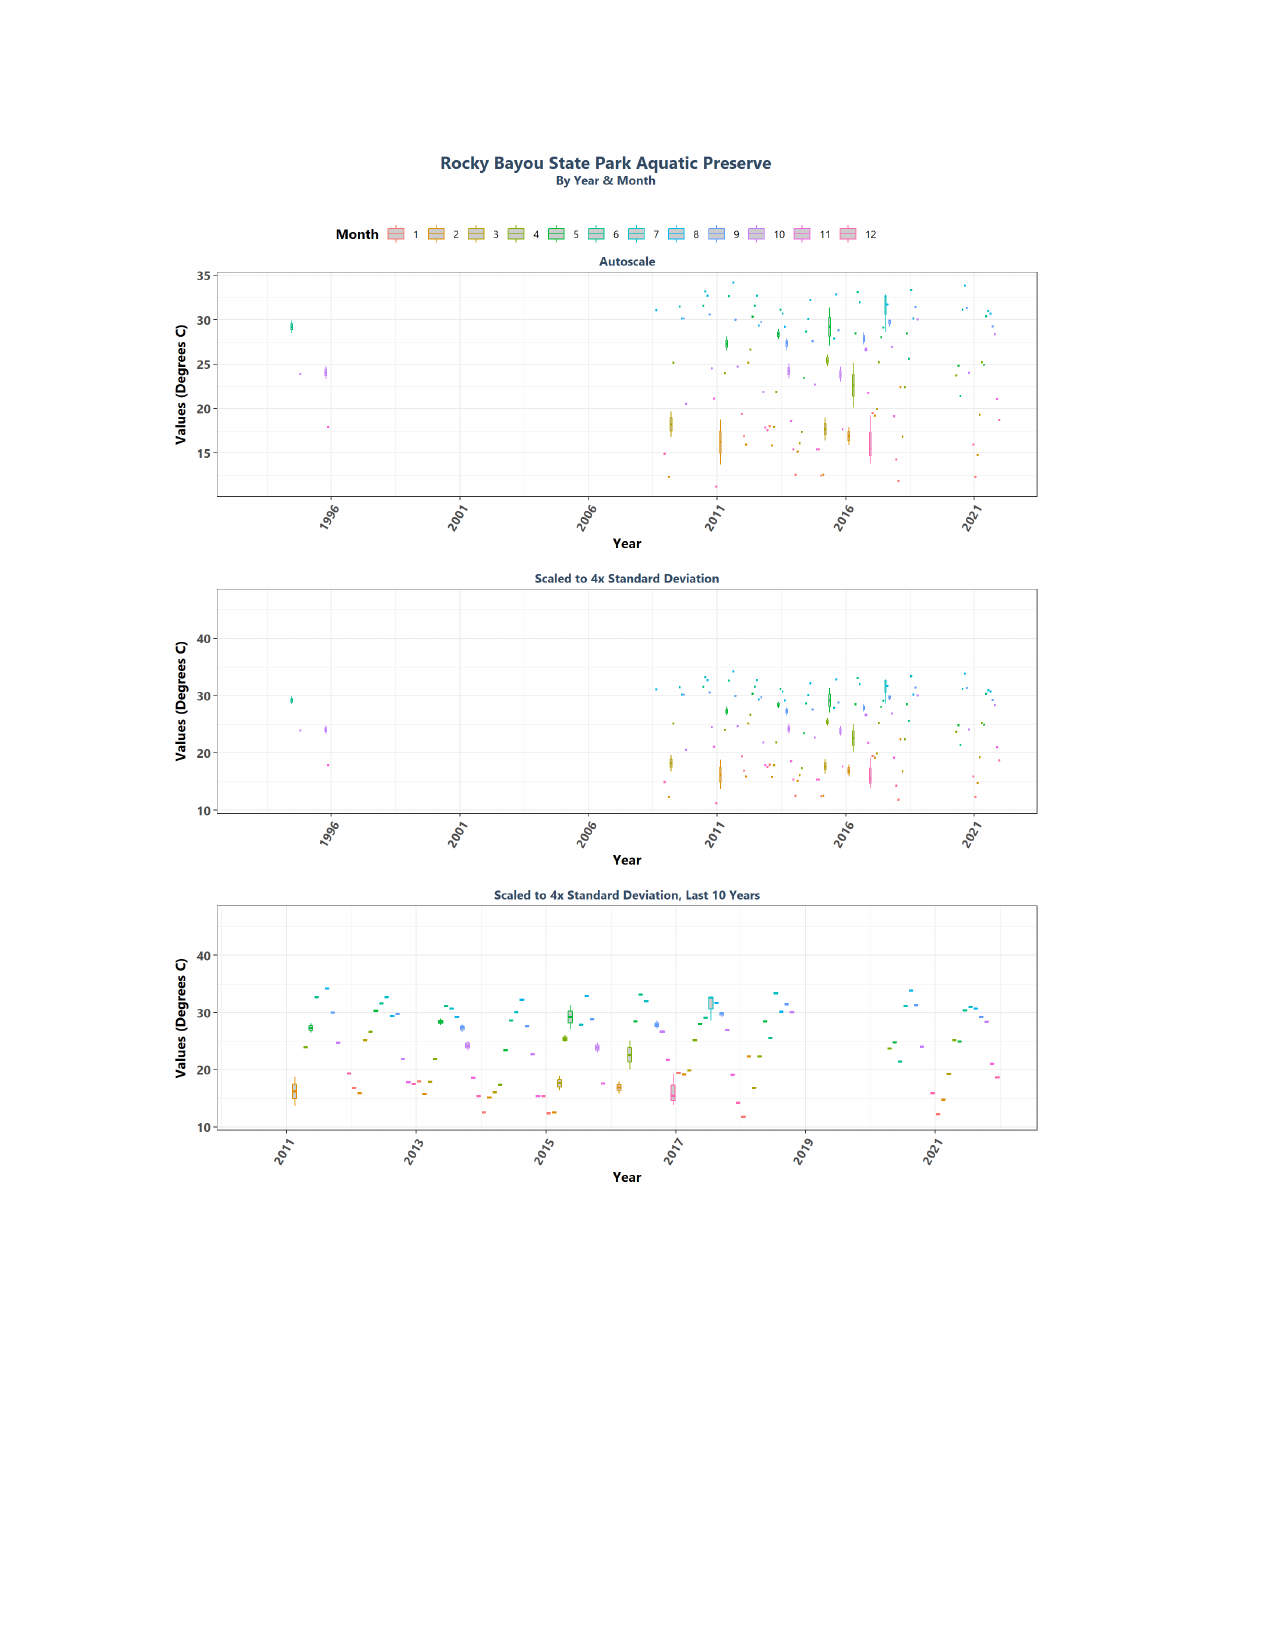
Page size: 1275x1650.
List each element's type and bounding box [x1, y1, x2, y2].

picture [168, 150, 1044, 1200]
